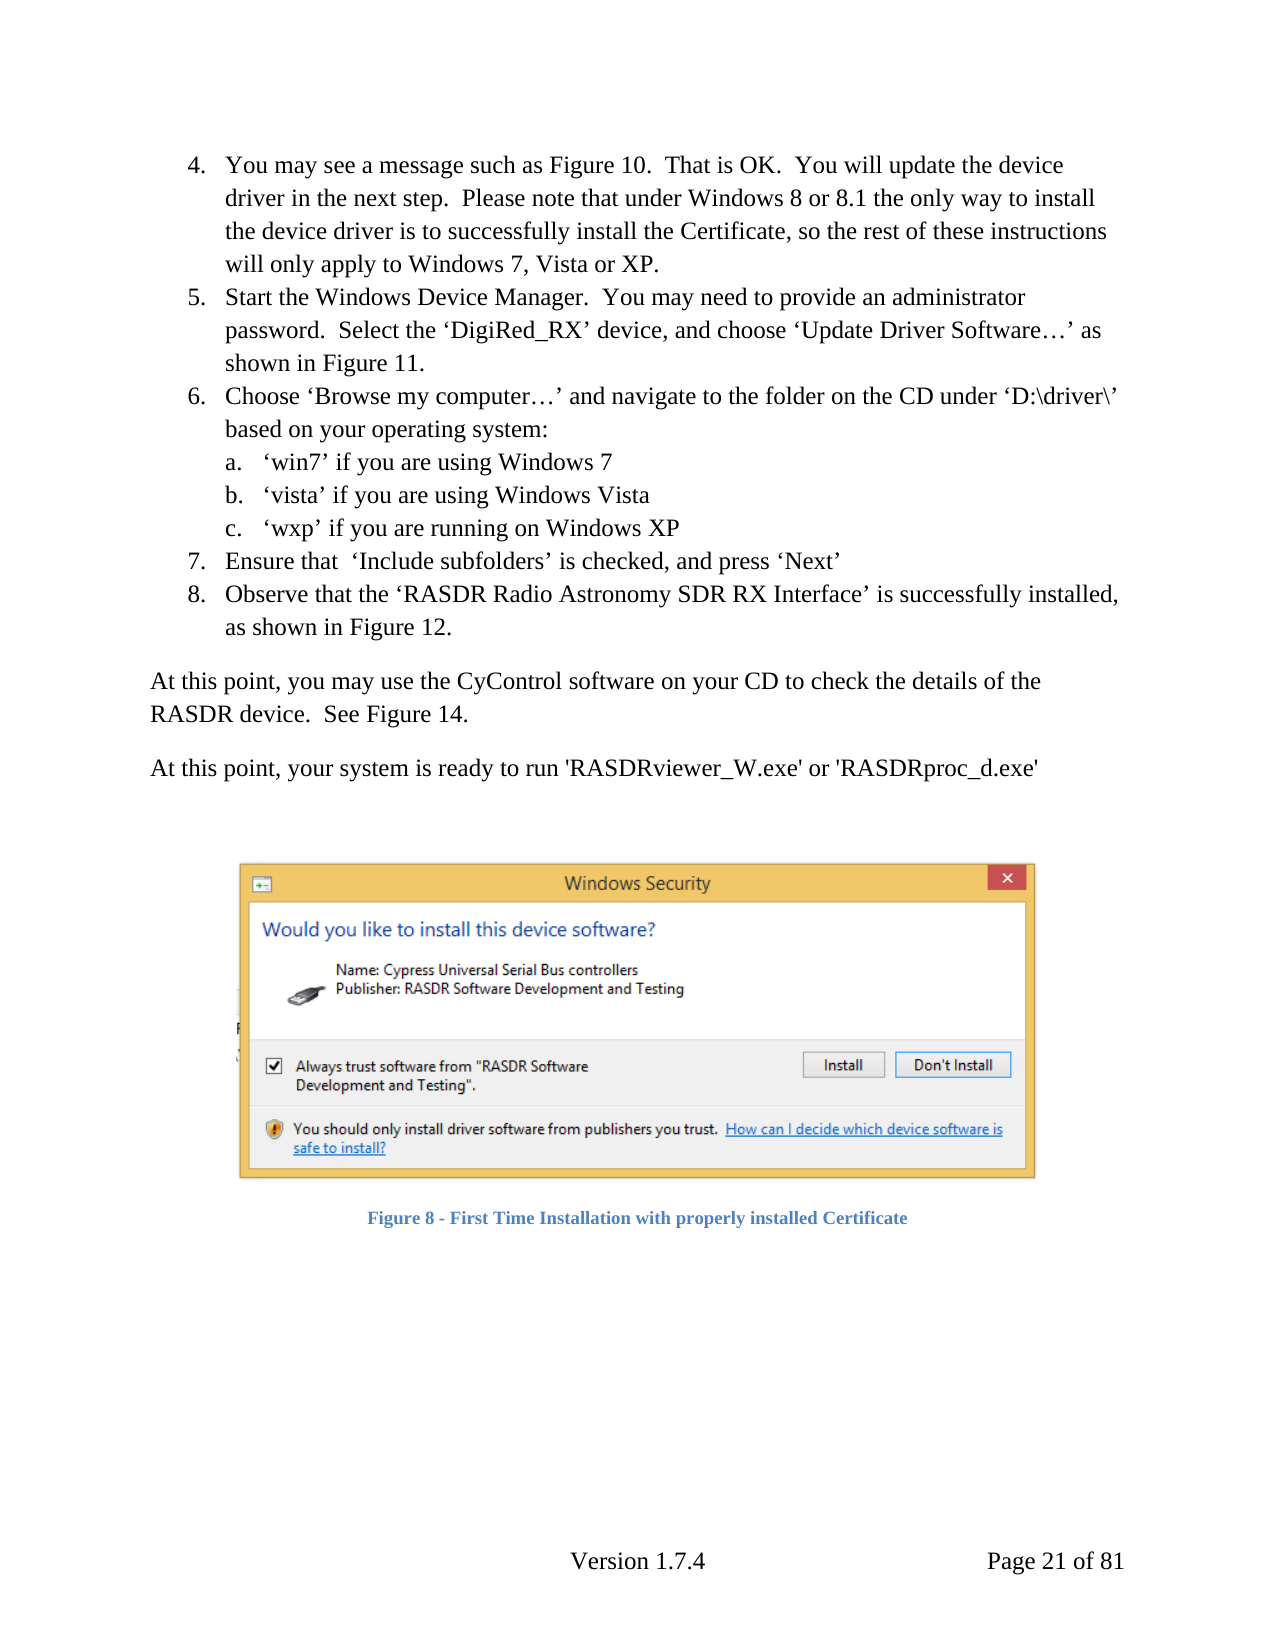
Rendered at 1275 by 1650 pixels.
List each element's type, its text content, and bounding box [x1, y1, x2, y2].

list ‘wxp’ if you are running on Windows XP [225, 513, 1125, 542]
text At this point, your system is ready to run 'RASDRviewer_W.exe' or 'RASDRproc_d.exe' [150, 753, 1125, 782]
list Choose ‘Browse my computer…’ and navigate to the folder on the CD under ‘D:\driver\’ based on your operating system: [187, 381, 1125, 443]
list You may see a message such as Figure 10. That is OK. You will update the device driver in the next step. Please note that under Windows 8 or 8.1 the only way to install the device driver is to successfully install the Certificate, so the rest of these instructions will only apply to Windows 7, Vista or XP. [187, 150, 1125, 278]
list ‘vista’ if you are using Windows Vista [225, 480, 1125, 509]
list Ensure that ‘Include subfolders’ is checked, and press ‘Next’ [187, 546, 1125, 575]
list ‘win7’ if you are using Windows 7 [225, 447, 1125, 476]
picture [236, 860, 1039, 1182]
list Observe that the ‘RASDR Radio Astronomy SDR RX Interface’ is successfully installed, as shown in Figure 12. [187, 579, 1125, 641]
text At this point, you may use the CyControl software on your CD to check the details of the RASDR device. See Figure 14. [150, 666, 1125, 728]
list Start the Windows Device Manager. You may need to provide an administrator password. Select the ‘DigiRed_RX’ device, and choose ‘Update Driver Software…’ as shown in Figure 11. [187, 282, 1125, 377]
